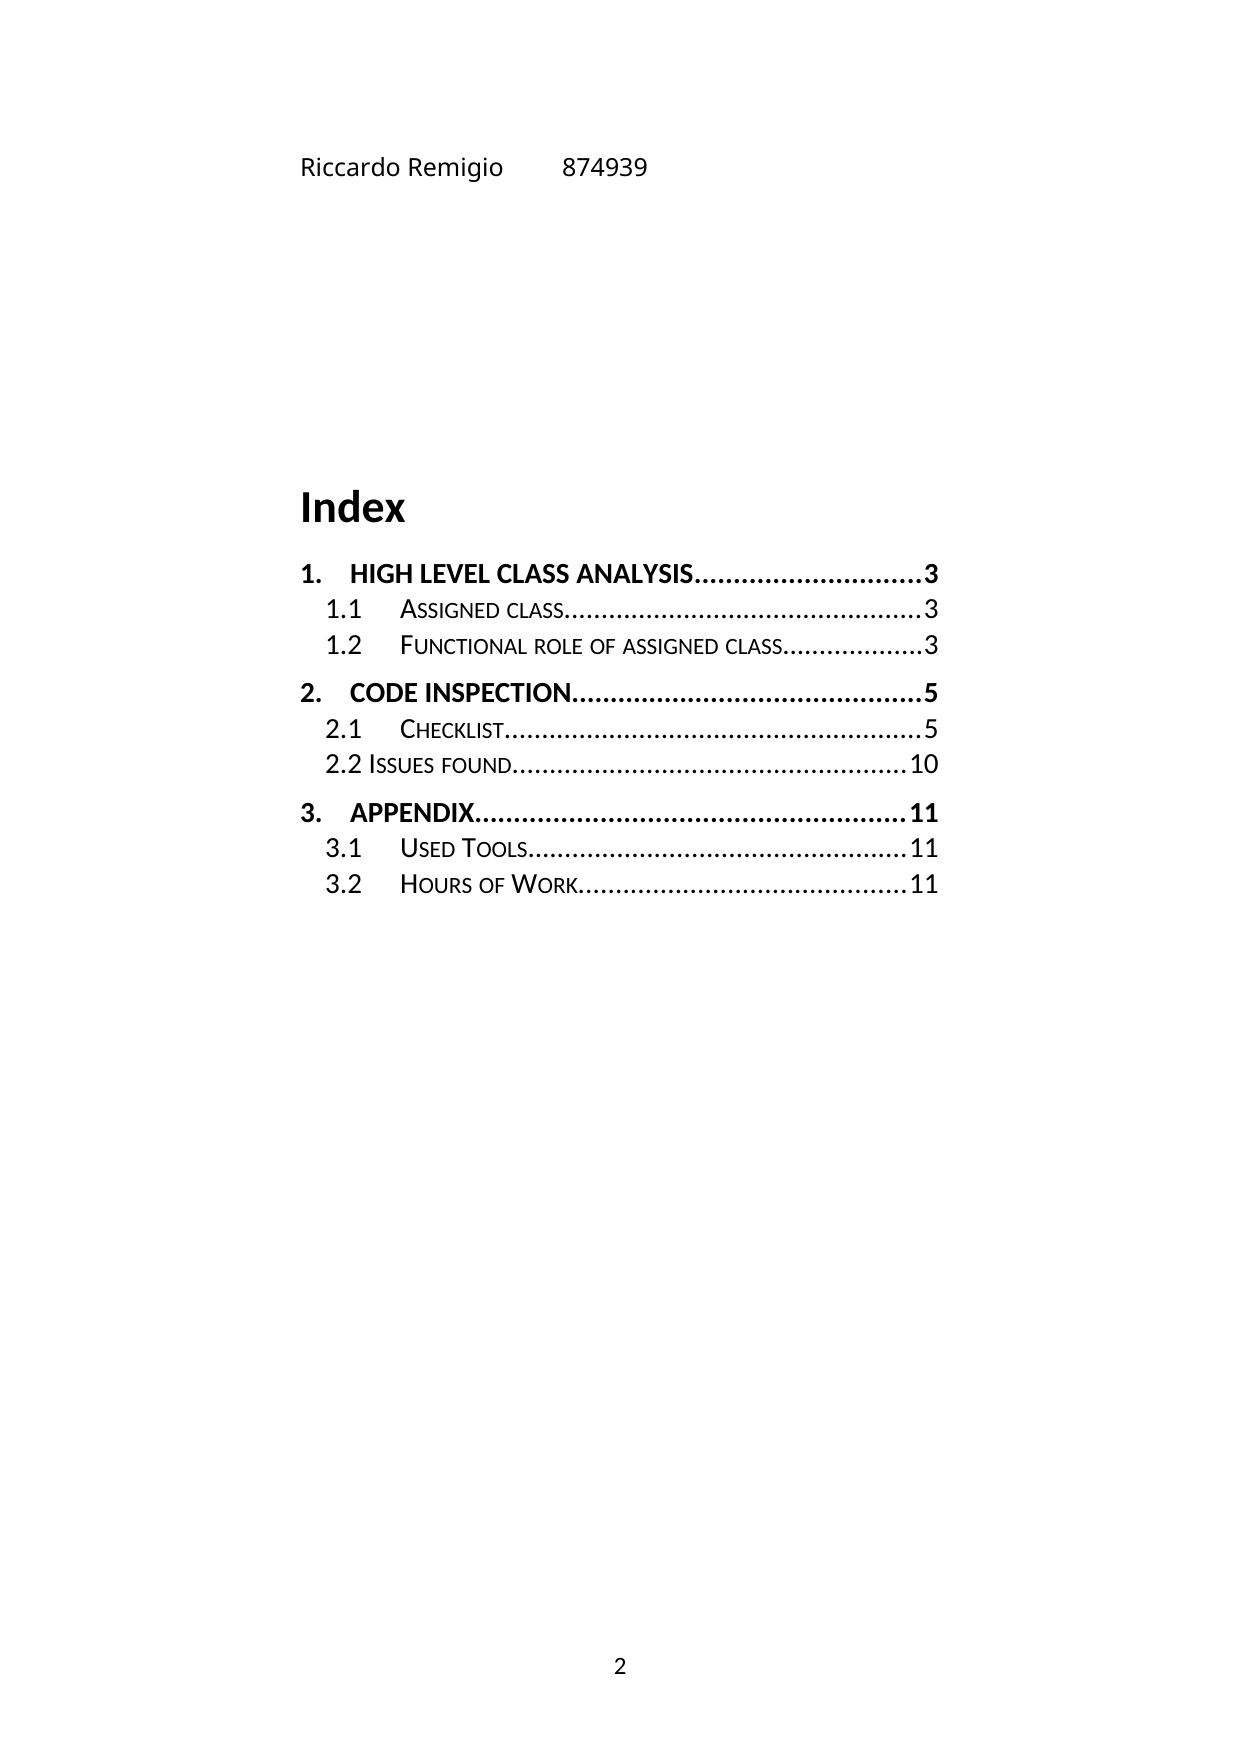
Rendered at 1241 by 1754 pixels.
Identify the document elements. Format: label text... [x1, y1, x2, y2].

text Riccardo Remigio 874939 [300, 150, 940, 184]
